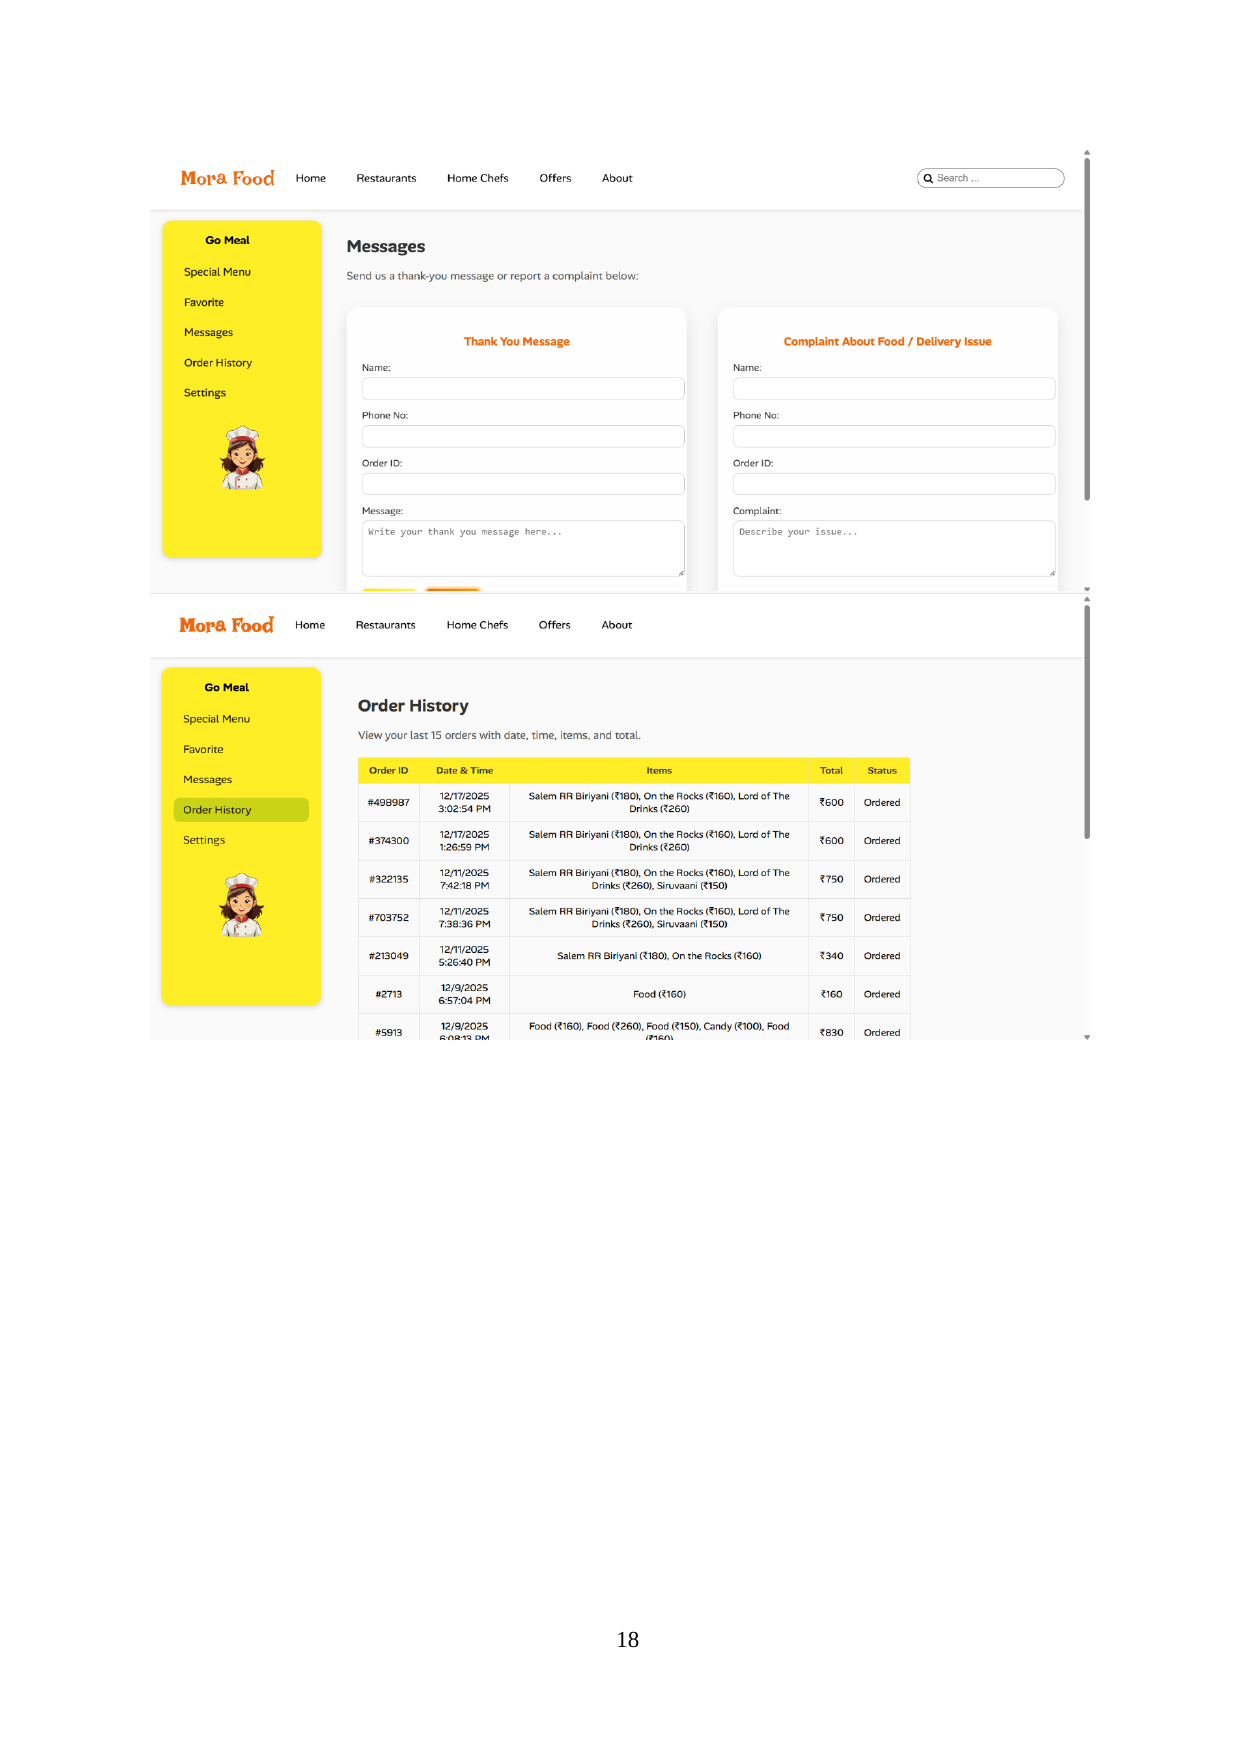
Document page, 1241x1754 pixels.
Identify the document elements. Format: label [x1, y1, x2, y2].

picture [150, 150, 1091, 1040]
